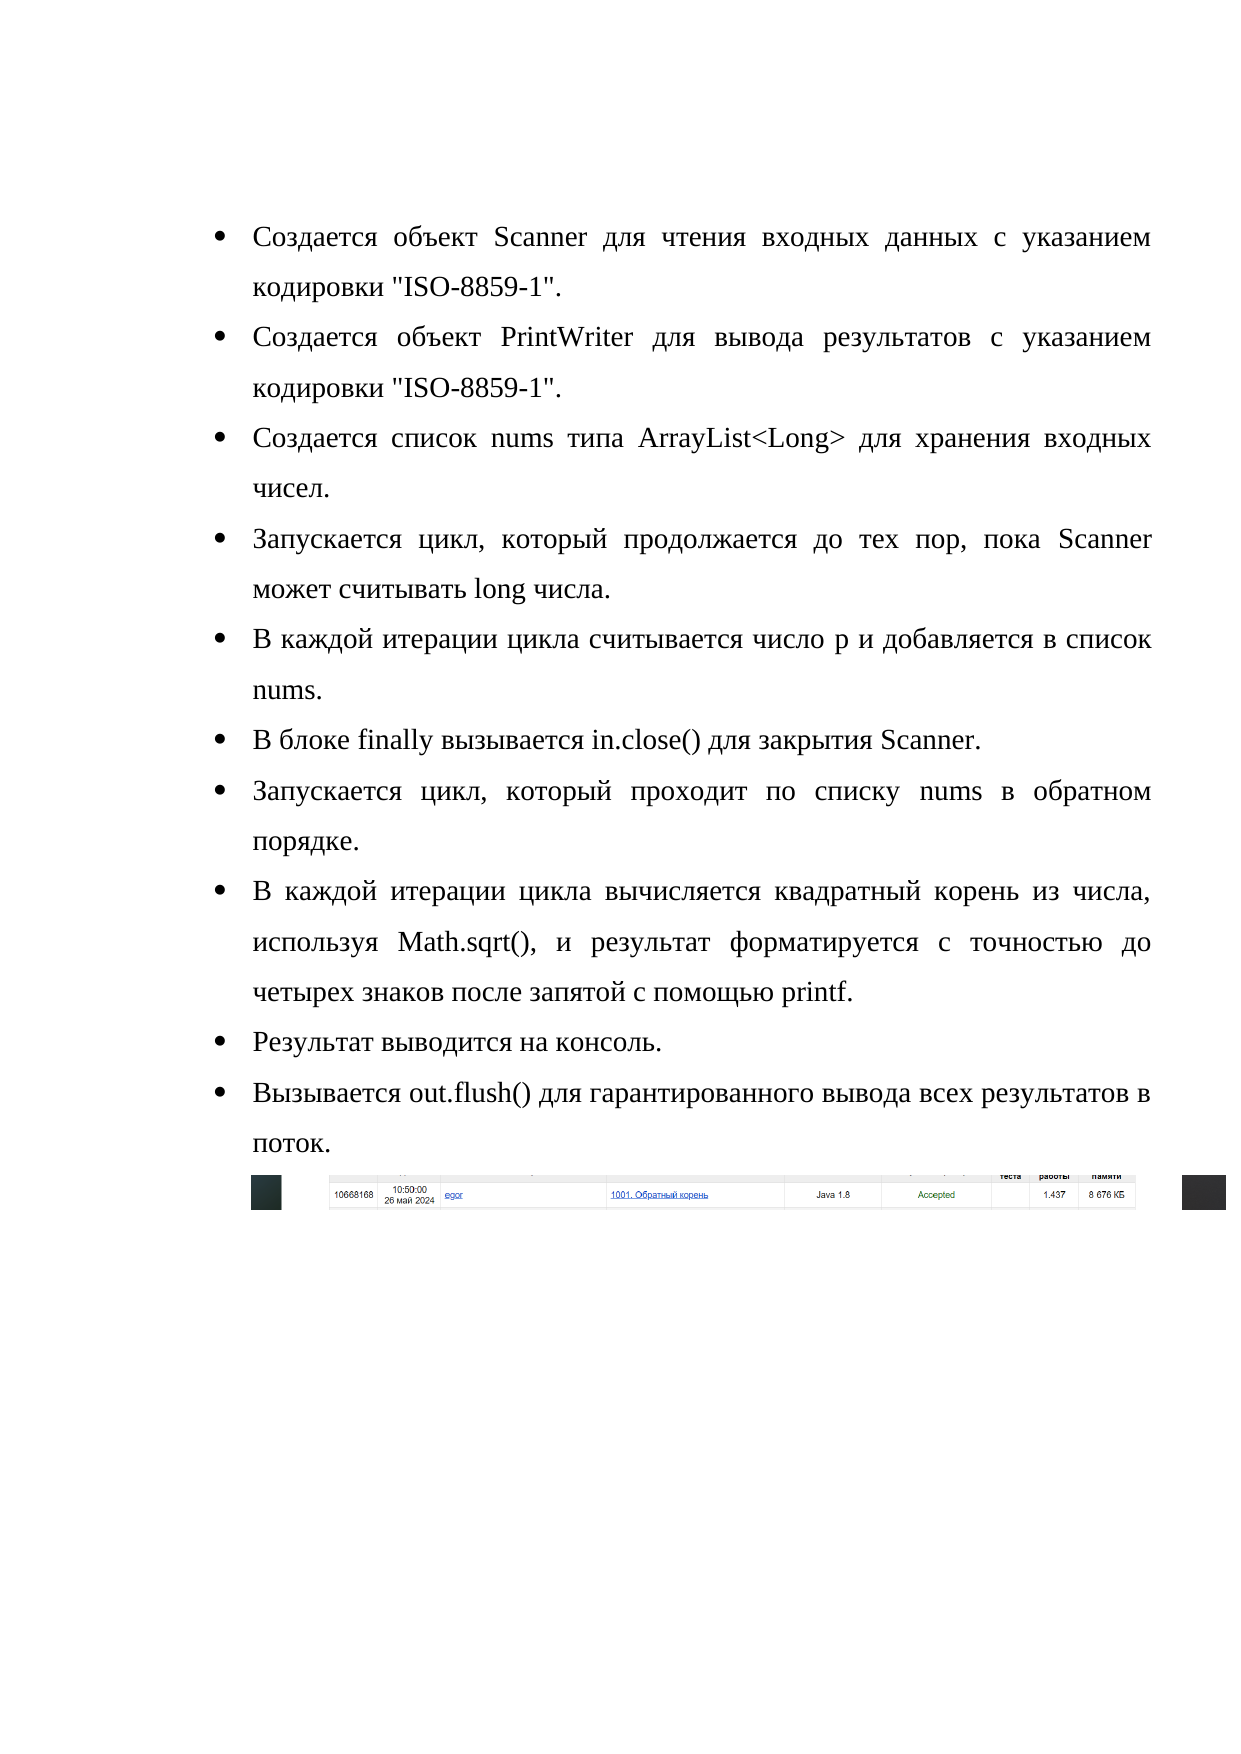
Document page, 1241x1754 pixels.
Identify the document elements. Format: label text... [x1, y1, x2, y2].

list Запускается цикл, который проходит по списку nums в обратном порядке. [215, 773, 1152, 857]
list Запускается цикл, который продолжается до тех пор, пока Scanner может считывать long числа. [215, 521, 1152, 605]
list Создается объект Scanner для чтения входных данных с указанием кодировки "ISO-8859-1". [215, 219, 1152, 303]
list Создается список nums типа ArrayList<Long> для хранения входных чисел. [215, 420, 1152, 504]
list Результат выводится на консоль. [215, 1024, 1152, 1058]
list В каждой итерации цикла считывается число p и добавляется в список nums. [215, 622, 1152, 706]
picture [251, 1175, 1226, 1210]
list Вызывается out.flush() для гарантированного вывода всех результатов в поток. [215, 1075, 1152, 1159]
list В блоке finally вызывается in.close() для закрытия Scanner. [215, 722, 1152, 756]
list В каждой итерации цикла вычисляется квадратный корень из числа, используя Math.sqrt(), и результат форматируется с точностью до четырех знаков после запятой с помощью printf. [215, 873, 1152, 1008]
list Создается объект PrintWriter для вывода результатов с указанием кодировки "ISO-8859-1". [215, 319, 1152, 403]
